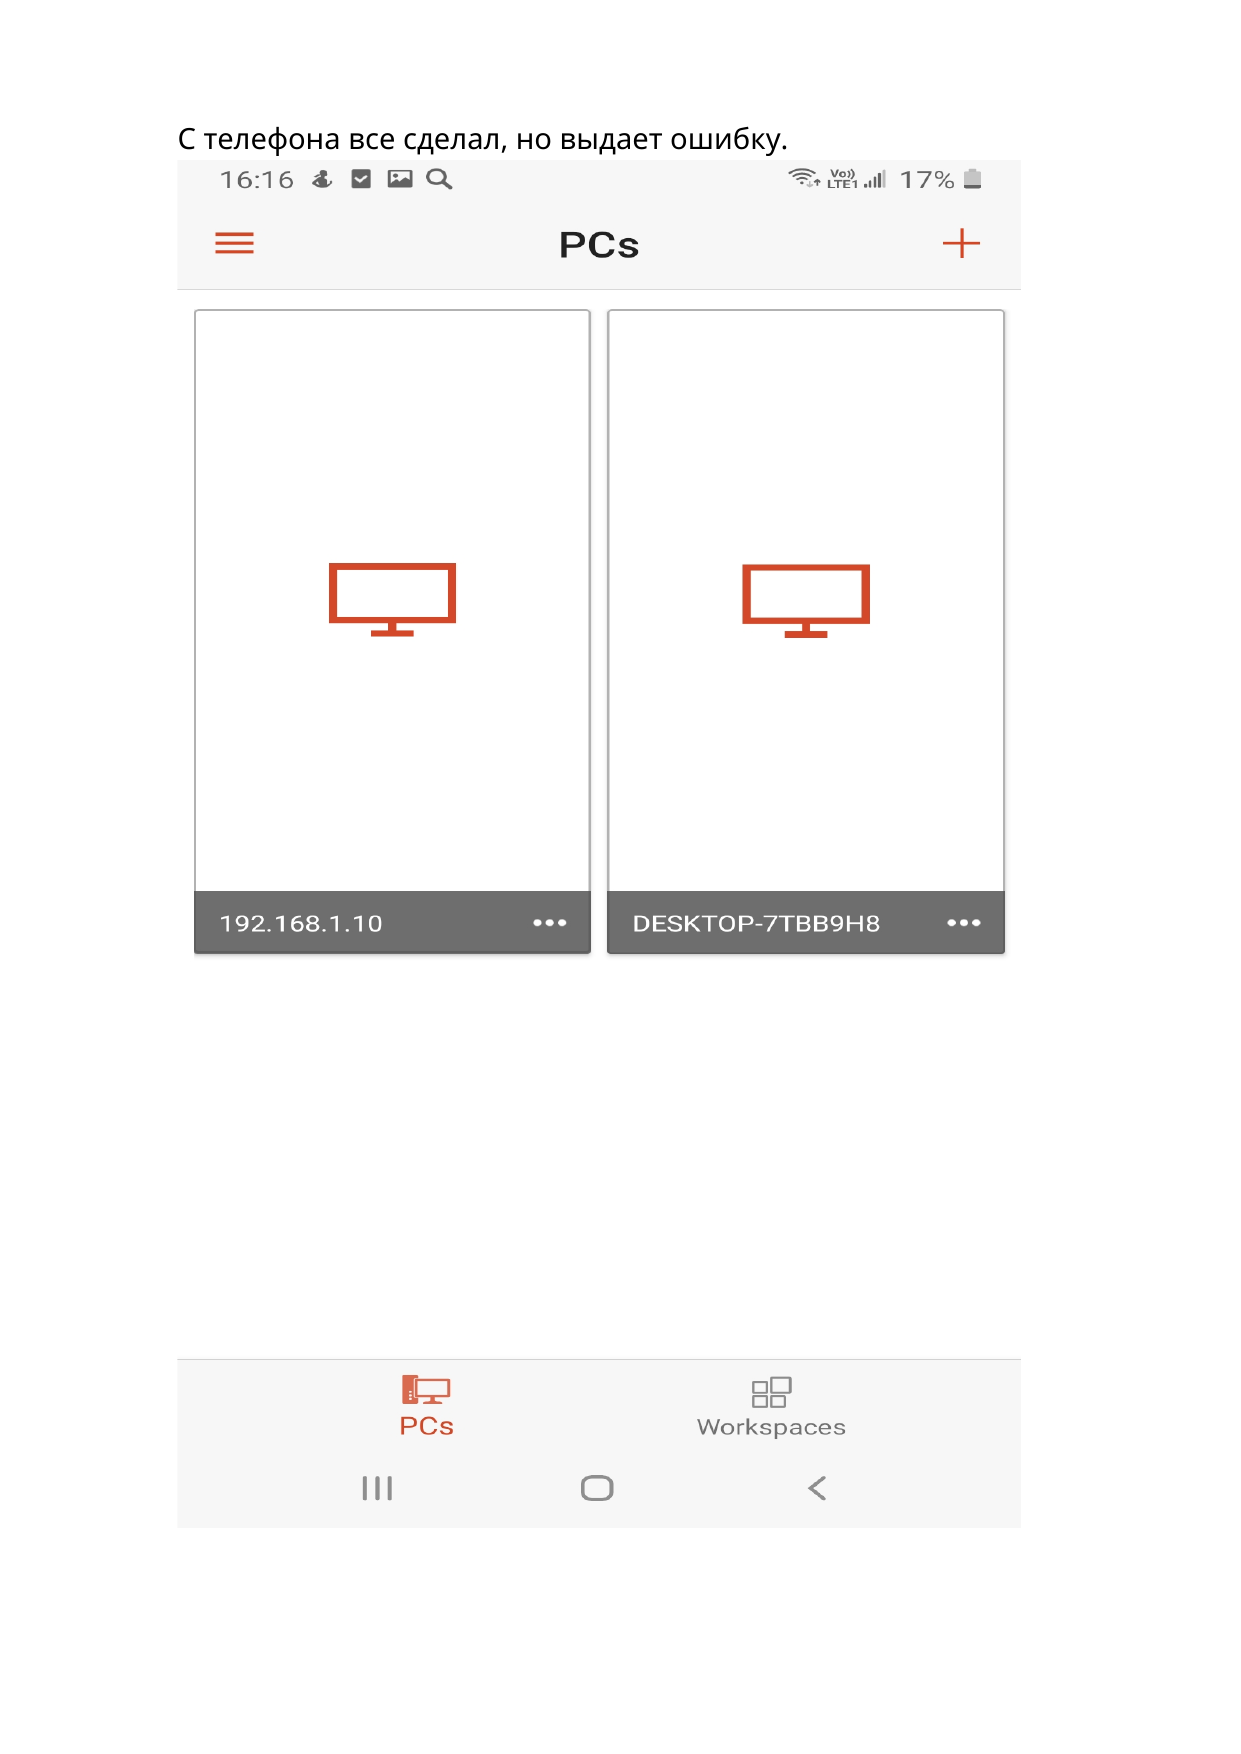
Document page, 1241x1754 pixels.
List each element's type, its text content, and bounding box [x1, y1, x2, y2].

picture [177, 160, 1021, 1528]
